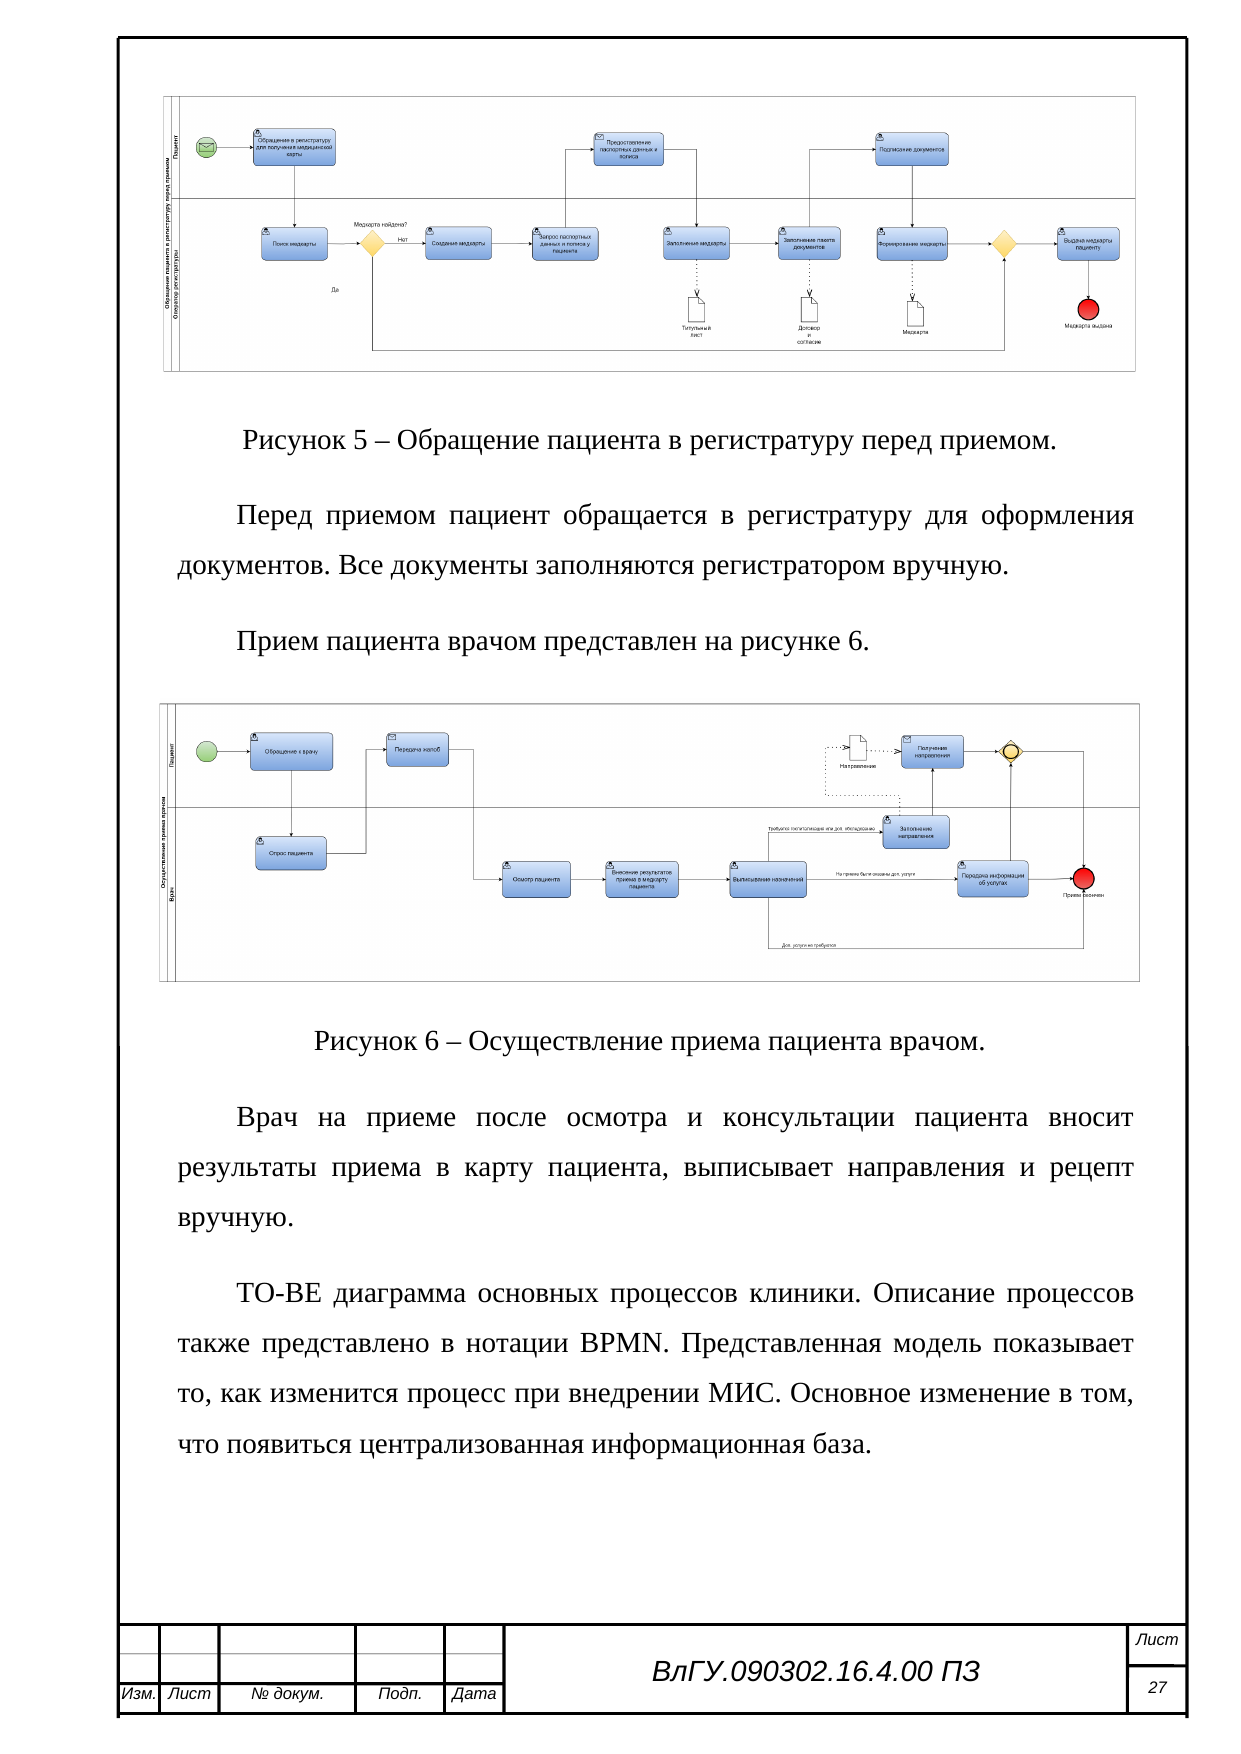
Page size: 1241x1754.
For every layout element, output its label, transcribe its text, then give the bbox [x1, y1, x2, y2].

picture [163, 92, 1136, 380]
text Перед приемом пациент обращается в регистратуру для оформления документов. Все документы заполняются регистратором вручную. [177, 497, 1135, 581]
text Рисунок 5 – Обращение пациента в регистратуру перед приемом. [118, 422, 1181, 455]
text TO-BE диаграмма основных процессов клиники. Описание процессов также представлено в нотации BPMN. Представленная модель показывает то, как изменится процесс при внедрении МИС. Основное изменение в том, что появиться централизованная информационная база. [177, 1275, 1135, 1459]
text Врач на приеме после осмотра и консультации пациента вносит результаты приема в карту пациента, выписывает направления и рецепт вручную. [177, 1099, 1135, 1233]
text Рисунок 6 – Осуществление приема пациента врачом. [118, 1023, 1181, 1057]
picture [159, 698, 1140, 982]
text Прием пациента врачом представлен на рисунке 6. [177, 623, 1135, 656]
